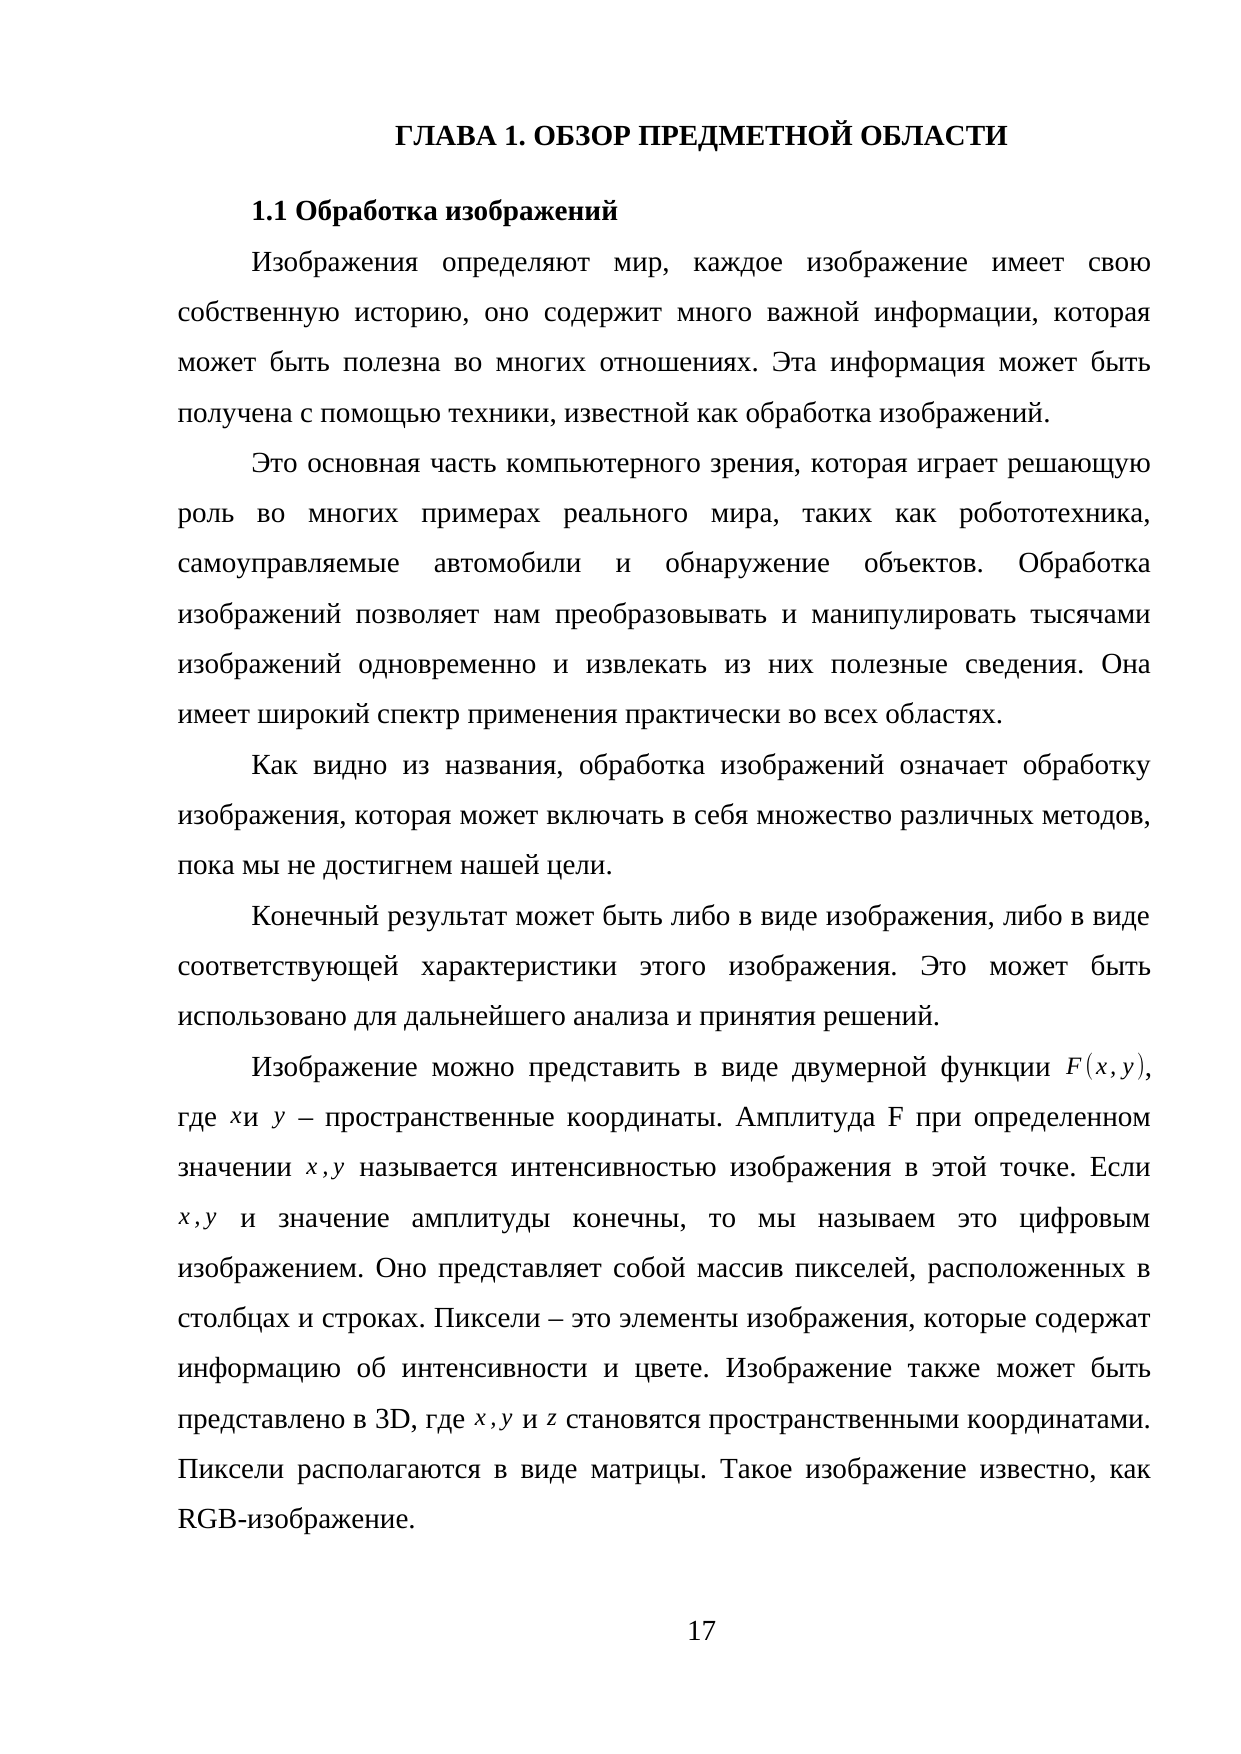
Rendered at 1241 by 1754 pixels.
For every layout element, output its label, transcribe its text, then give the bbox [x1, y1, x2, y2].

text Изображения определяют мир, каждое изображение имеет свою собственную историю, оно содержит много важной информации, которая может быть полезна во многих отношениях. Эта информация может быть получена с помощью техники, известной как обработка изображений. [177, 244, 1152, 428]
text Это основная часть компьютерного зрения, которая играет решающую роль во многих примерах реального мира, таких как робототехника, самоуправляемые автомобили и обнаружение объектов. Обработка изображений позволяет нам преобразовывать и манипулировать тысячами изображений одновременно и извлекать из них полезные сведения. Она имеет широкий спектр применения практически во всех областях. [177, 445, 1152, 730]
subtitle ГЛАВА 1. Обзор предметной области [177, 118, 1152, 152]
text Конечный результат может быть либо в виде изображения, либо в виде соответствующей характеристики этого изображения. Это может быть использовано для дальнейшего анализа и принятия решений. [177, 898, 1152, 1032]
subtitle 1.1 Обработка изображений [177, 193, 1152, 227]
text Как видно из названия, обработка изображений означает обработку изображения, которая может включать в себя множество различных методов, пока мы не достигнем нашей цели. [177, 747, 1152, 881]
text Изображение можно представить в виде двумерной функции , где и – пространственные координаты. Амплитуда F при определенном значении называется интенсивностью изображения в этой точке. Если и значение амплитуды конечны, то мы называем это цифровым изображением. Оно представляет собой массив пикселей, расположенных в столбцах и строках. Пиксели – это элементы изображения, которые содержат информацию об интенсивности и цвете. Изображение также может быть представлено в 3D, где и становятся пространственными координатами. Пиксели располагаются в виде матрицы. Такое изображение известно, как RGB-изображение. [177, 1049, 1152, 1535]
